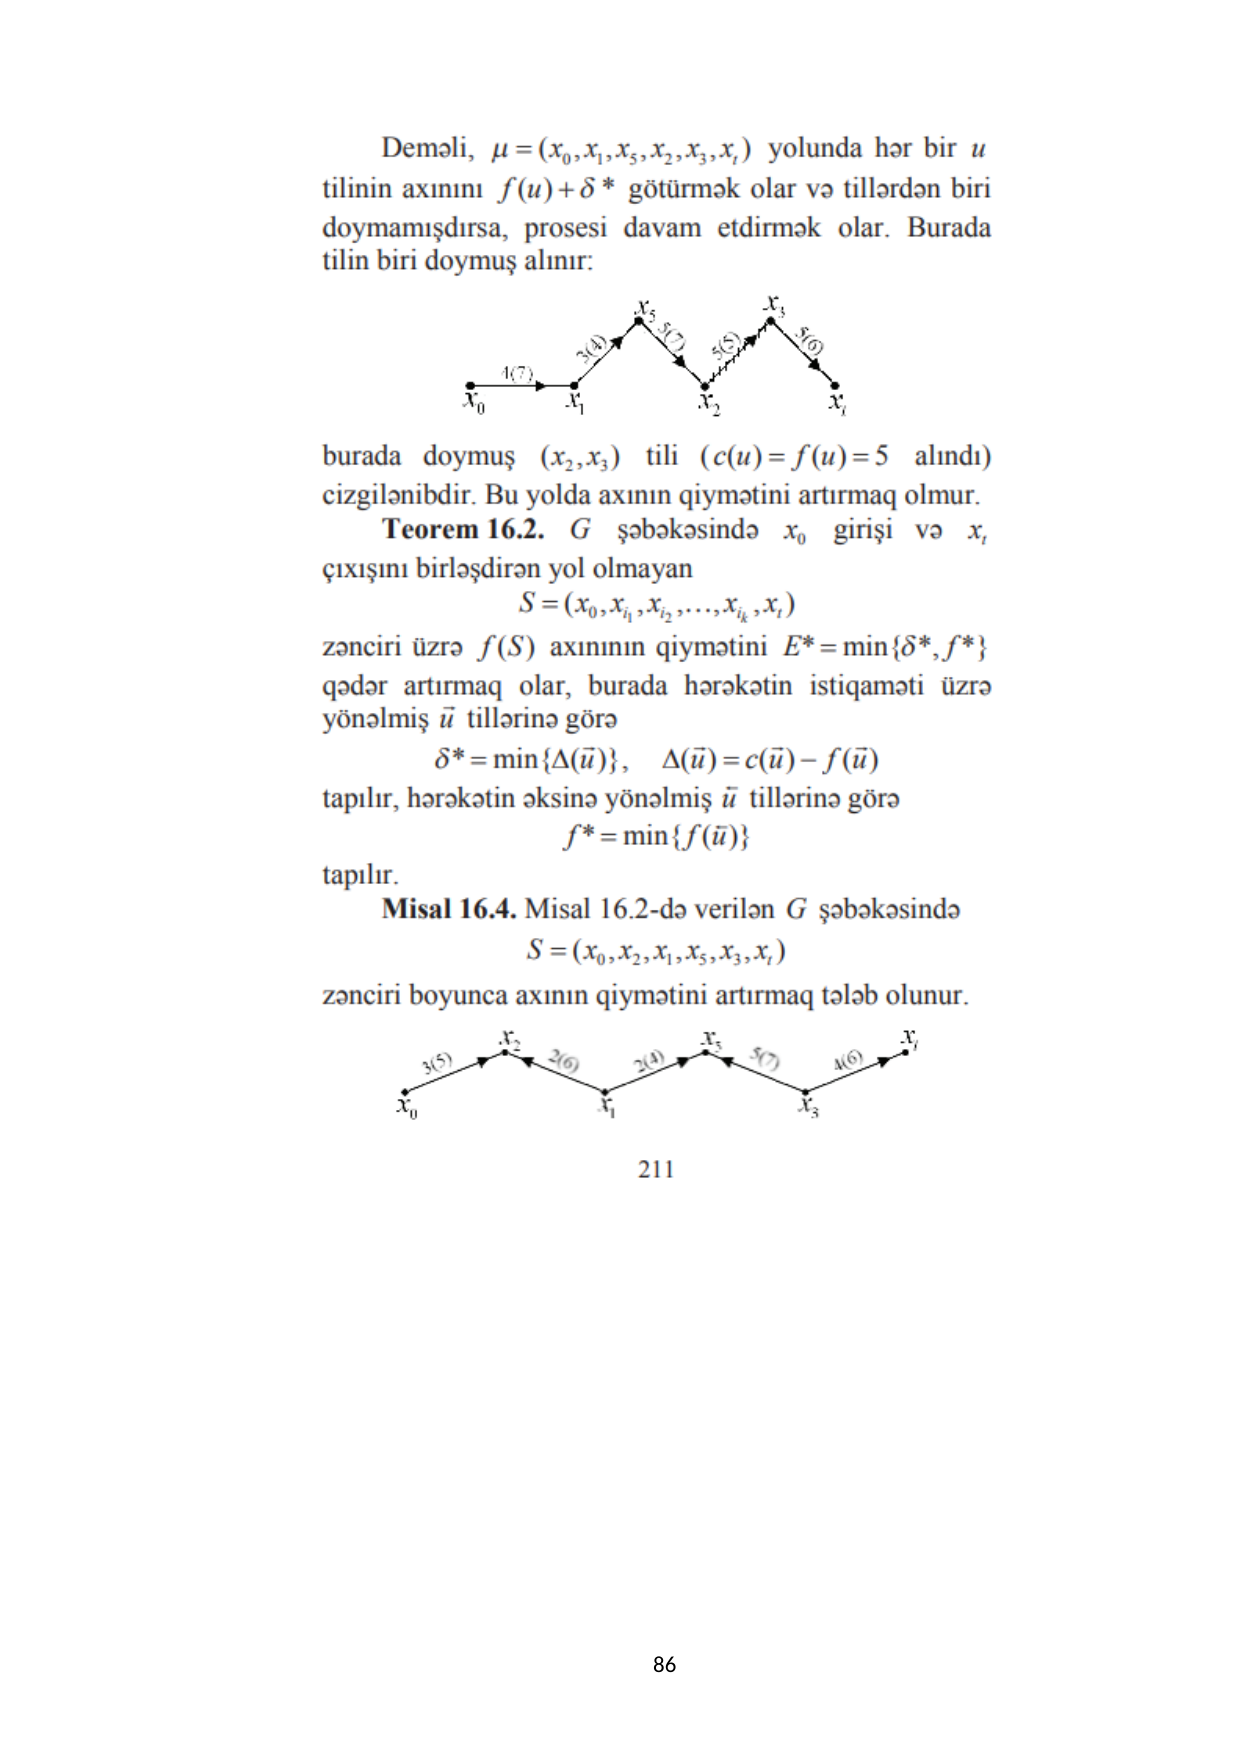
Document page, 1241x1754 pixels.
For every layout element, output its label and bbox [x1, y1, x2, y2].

picture [309, 118, 1020, 1195]
